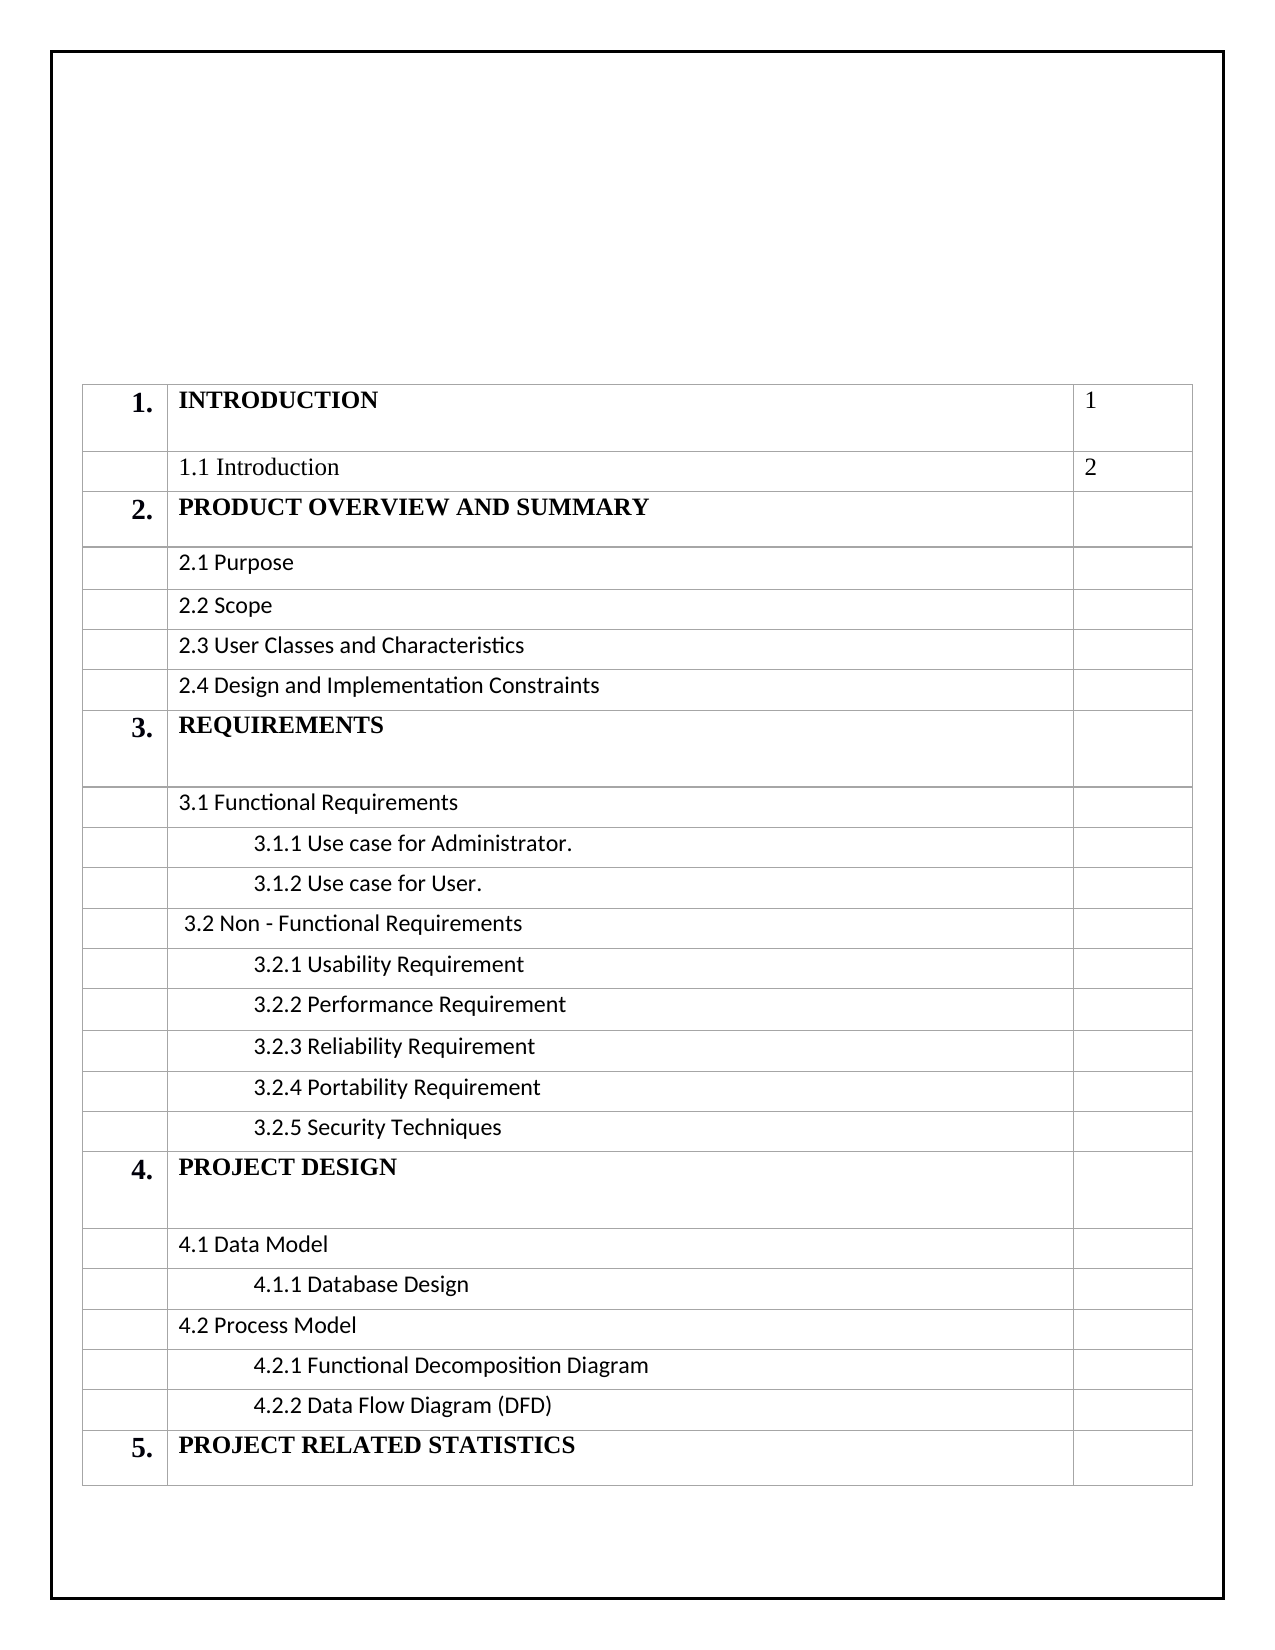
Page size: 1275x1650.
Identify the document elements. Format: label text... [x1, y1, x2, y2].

table_cell 3.2 Non - Functional Requirements [168, 909, 1073, 948]
table_cell [83, 1269, 167, 1309]
table_cell 1.1 Introduction [168, 452, 1073, 491]
table_cell 2.4 Design and Implementation Constraints [168, 670, 1073, 709]
table_cell [83, 1072, 167, 1111]
table_cell [83, 711, 167, 786]
table_cell [1074, 630, 1192, 669]
table_cell [1074, 1031, 1192, 1071]
table_cell [83, 1229, 167, 1268]
table_cell 4.2.1 Functional Decomposition Diagram [168, 1350, 1073, 1389]
table_cell [1074, 1390, 1192, 1429]
table_cell 2.3 User Classes and Characteristics [168, 630, 1073, 669]
table_cell [83, 1350, 167, 1389]
table_cell [1074, 590, 1192, 629]
table_cell [83, 492, 167, 546]
table_cell [1074, 492, 1192, 546]
table_cell [1074, 1072, 1192, 1111]
table_cell [1074, 548, 1192, 589]
table_cell 3.1.1 Use case for Administrator. [168, 828, 1073, 867]
table_cell 3.1 Functional Requirements [168, 788, 1073, 827]
table_cell 4.2.2 Data Flow Diagram (DFD) [168, 1390, 1073, 1429]
table_cell [1074, 788, 1192, 827]
table_cell [83, 548, 167, 589]
table_cell [1074, 1229, 1192, 1268]
table_cell [83, 949, 167, 988]
table_cell 3.2.4 Portability Requirement [168, 1072, 1073, 1111]
table_cell 3.2.5 Security Techniques [168, 1112, 1073, 1151]
table_cell [1074, 711, 1192, 786]
table_cell [1074, 1112, 1192, 1151]
table_cell 3.2.3 Reliability Requirement [168, 1031, 1073, 1071]
table_cell [83, 788, 167, 827]
table_cell [1074, 670, 1192, 709]
table_cell 4.2 Process Model [168, 1310, 1073, 1349]
table_cell Product Overview and Summary [168, 492, 1073, 546]
table_cell [1074, 909, 1192, 948]
table_cell [1074, 828, 1192, 867]
table_cell [83, 670, 167, 709]
table_cell 2.1 Purpose [168, 548, 1073, 589]
table_cell [83, 1431, 167, 1485]
table_cell [83, 1031, 167, 1071]
table_cell [83, 828, 167, 867]
table_cell REQUIREMENTS [168, 711, 1073, 786]
table_cell [1074, 1269, 1192, 1309]
table_cell 3.2.1 Usability Requirement [168, 949, 1073, 988]
table_cell [83, 989, 167, 1030]
table_cell 2 [1074, 452, 1192, 491]
table_cell PROJECT DESIGN [168, 1152, 1073, 1228]
table_cell [1074, 1310, 1192, 1349]
table_cell [83, 590, 167, 629]
table_cell [83, 630, 167, 669]
table_header INTRODUCTION [168, 385, 1073, 451]
table_cell [83, 1112, 167, 1151]
table_cell [1074, 1350, 1192, 1389]
table_cell [1074, 1431, 1192, 1485]
table_cell 4.1.1 Database Design [168, 1269, 1073, 1309]
table_cell 2.2 Scope [168, 590, 1073, 629]
table_cell PROJECT RELATED STATISTICS [168, 1431, 1073, 1485]
table_cell [1074, 989, 1192, 1030]
table_cell [83, 1390, 167, 1429]
table_cell [1074, 1152, 1192, 1228]
table_cell [83, 452, 167, 491]
table_cell 3.1.2 Use case for User. [168, 868, 1073, 907]
table_header [83, 385, 167, 451]
table_cell [83, 1152, 167, 1228]
table_cell 4.1 Data Model [168, 1229, 1073, 1268]
table_cell [83, 909, 167, 948]
table_cell 3.2.2 Performance Requirement [168, 989, 1073, 1030]
table_cell [83, 868, 167, 907]
table_header 1 [1074, 385, 1192, 451]
table_cell [83, 1310, 167, 1349]
table_cell [1074, 868, 1192, 907]
table_cell [1074, 949, 1192, 988]
